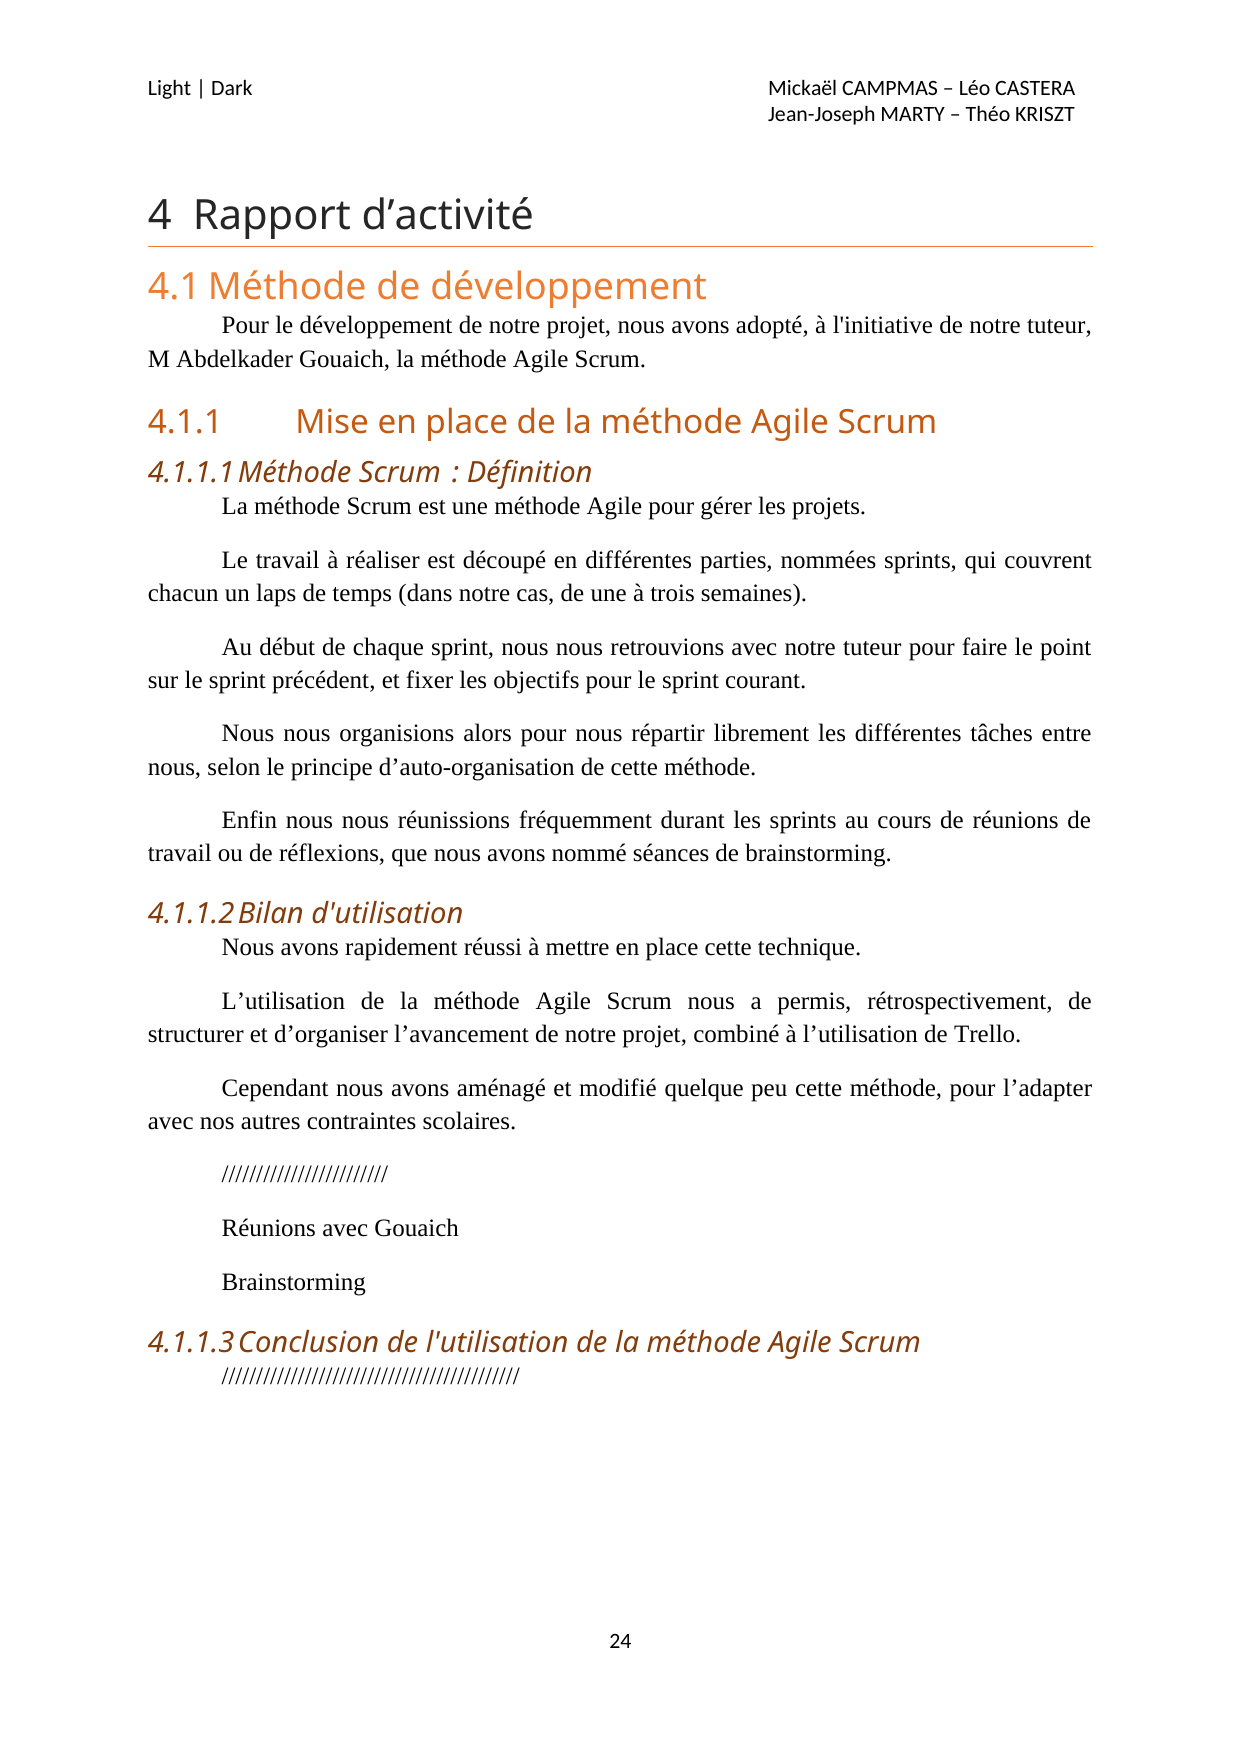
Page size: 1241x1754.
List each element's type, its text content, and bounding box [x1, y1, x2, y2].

text La méthode Scrum est une méthode Agile pour gérer les projets. [148, 491, 1093, 520]
text Réunions avec Gouaich [148, 1213, 1093, 1242]
text Au début de chaque sprint, nous nous retrouvions avec notre tuteur pour faire le point sur le sprint précédent, et fixer les objectifs pour le sprint courant. [148, 632, 1093, 693]
text Cependant nous avons aménagé et modifié quelque peu cette méthode, pour l’adapter avec nos autres contraintes scolaires. [148, 1073, 1093, 1134]
subtitle Bilan d'utilisation [148, 892, 1093, 932]
subtitle Mise en place de la méthode Agile Scrum [148, 397, 1093, 443]
text /////////////////////////////////////////// [148, 1361, 1093, 1389]
subtitle Conclusion de l'utilisation de la méthode Agile Scrum [148, 1321, 1093, 1361]
text L’utilisation de la méthode Agile Scrum nous a permis, rétrospectivement, de structurer et d’organiser l’avancement de notre projet, combiné à l’utilisation de Trello. [148, 986, 1093, 1048]
text Nous avons rapidement réussi à mettre en place cette technique. [148, 932, 1093, 961]
text Enfin nous nous réunissions fréquemment durant les sprints au cours de réunions de travail ou de réflexions, que nous avons nommé séances de brainstorming. [148, 805, 1093, 867]
subtitle Rapport d’activité [148, 185, 1093, 246]
text Pour le développement de notre projet, nous avons adopté, à l'initiative de notre tuteur, M Abdelkader Gouaich, la méthode Agile Scrum. [148, 311, 1093, 372]
text Nous nous organisions alors pour nous répartir librement les différentes tâches entre nous, selon le principe d’auto-organisation de cette méthode. [148, 718, 1093, 780]
text //////////////////////// [148, 1159, 1093, 1188]
subtitle Méthode de développement [148, 259, 1093, 311]
text Le travail à réaliser est découpé en différentes parties, nommées sprints, qui couvrent chacun un laps de temps (dans notre cas, de une à trois semaines). [148, 545, 1093, 607]
subtitle Méthode Scrum : Définition [148, 451, 1093, 491]
text Brainstorming [148, 1267, 1093, 1296]
